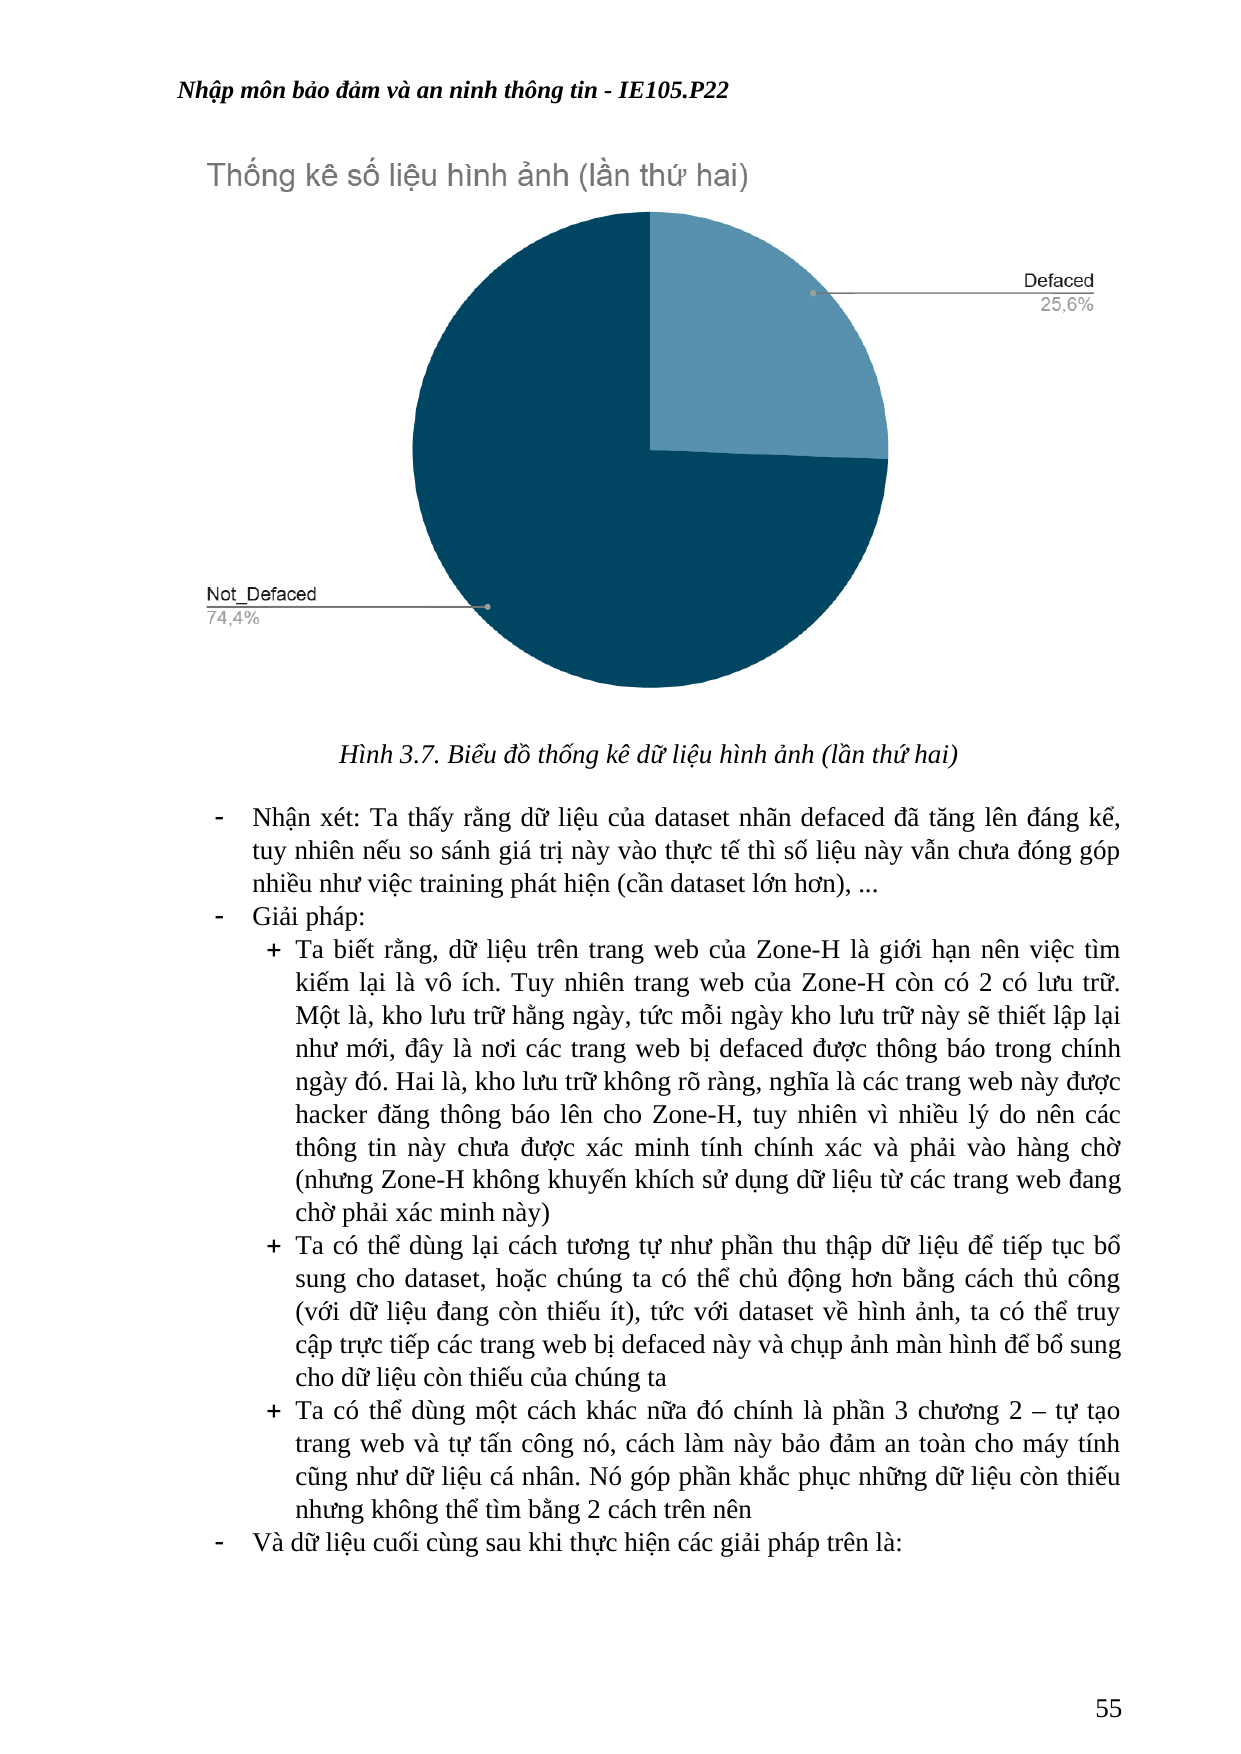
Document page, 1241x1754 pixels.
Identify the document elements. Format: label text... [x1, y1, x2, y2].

list Ta biết rằng, dữ liệu trên trang web của Zone-H là giới hạn nên việc tìm kiếm lại là vô ích. Tuy nhiên trang web của Zone-H còn có 2 có lưu trữ. Một là, kho lưu trữ hằng ngày, tức mỗi ngày kho lưu trữ này sẽ thiết lập lại như mới, đây là nơi các trang web bị defaced được thông báo trong chính ngày đó. Hai là, kho lưu trữ không rõ ràng, nghĩa là các trang web này được hacker đăng thông báo lên cho Zone-H, tuy nhiên vì nhiều lý do nên các thông tin này chưa được xác minh tính chính xác và phải vào hàng chờ (nhưng Zone-H không khuyến khích sử dụng dữ liệu từ các trang web đang chờ phải xác minh này) [266, 933, 1122, 1228]
text Hình 3.7. Biểu đồ thống kê dữ liệu hình ảnh (lần thứ hai) [177, 738, 1122, 769]
list Và dữ liệu cuối cùng sau khi thực hiện các giải pháp trên là: [214, 1526, 1122, 1557]
list Giải pháp: [214, 900, 1122, 931]
list Nhận xét: Ta thấy rằng dữ liệu của dataset nhãn defaced đã tăng lên đáng kể, tuy nhiên nếu so sánh giá trị này vào thực tế thì số liệu này vẫn chưa đóng góp nhiều như việc training phát hiện (cần dataset lớn hơn), ... [214, 801, 1122, 898]
list Ta có thể dùng một cách khác nữa đó chính là phần 3 chương 2 – tự tạo trang web và tự tấn công nó, cách làm này bảo đảm an toàn cho máy tính cũng như dữ liệu cá nhân. Nó góp phần khắc phục những dữ liệu còn thiếu nhưng không thể tìm bằng 2 cách trên nên [266, 1394, 1122, 1524]
picture [177, 131, 1123, 717]
list Ta có thể dùng lại cách tương tự như phần thu thập dữ liệu để tiếp tục bổ sung cho dataset, hoặc chúng ta có thể chủ động hơn bằng cách thủ công (với dữ liệu đang còn thiếu ít), tức với dataset về hình ảnh, ta có thể truy cập trực tiếp các trang web bị defaced này và chụp ảnh màn hình để bổ sung cho dữ liệu còn thiếu của chúng ta [266, 1229, 1122, 1392]
